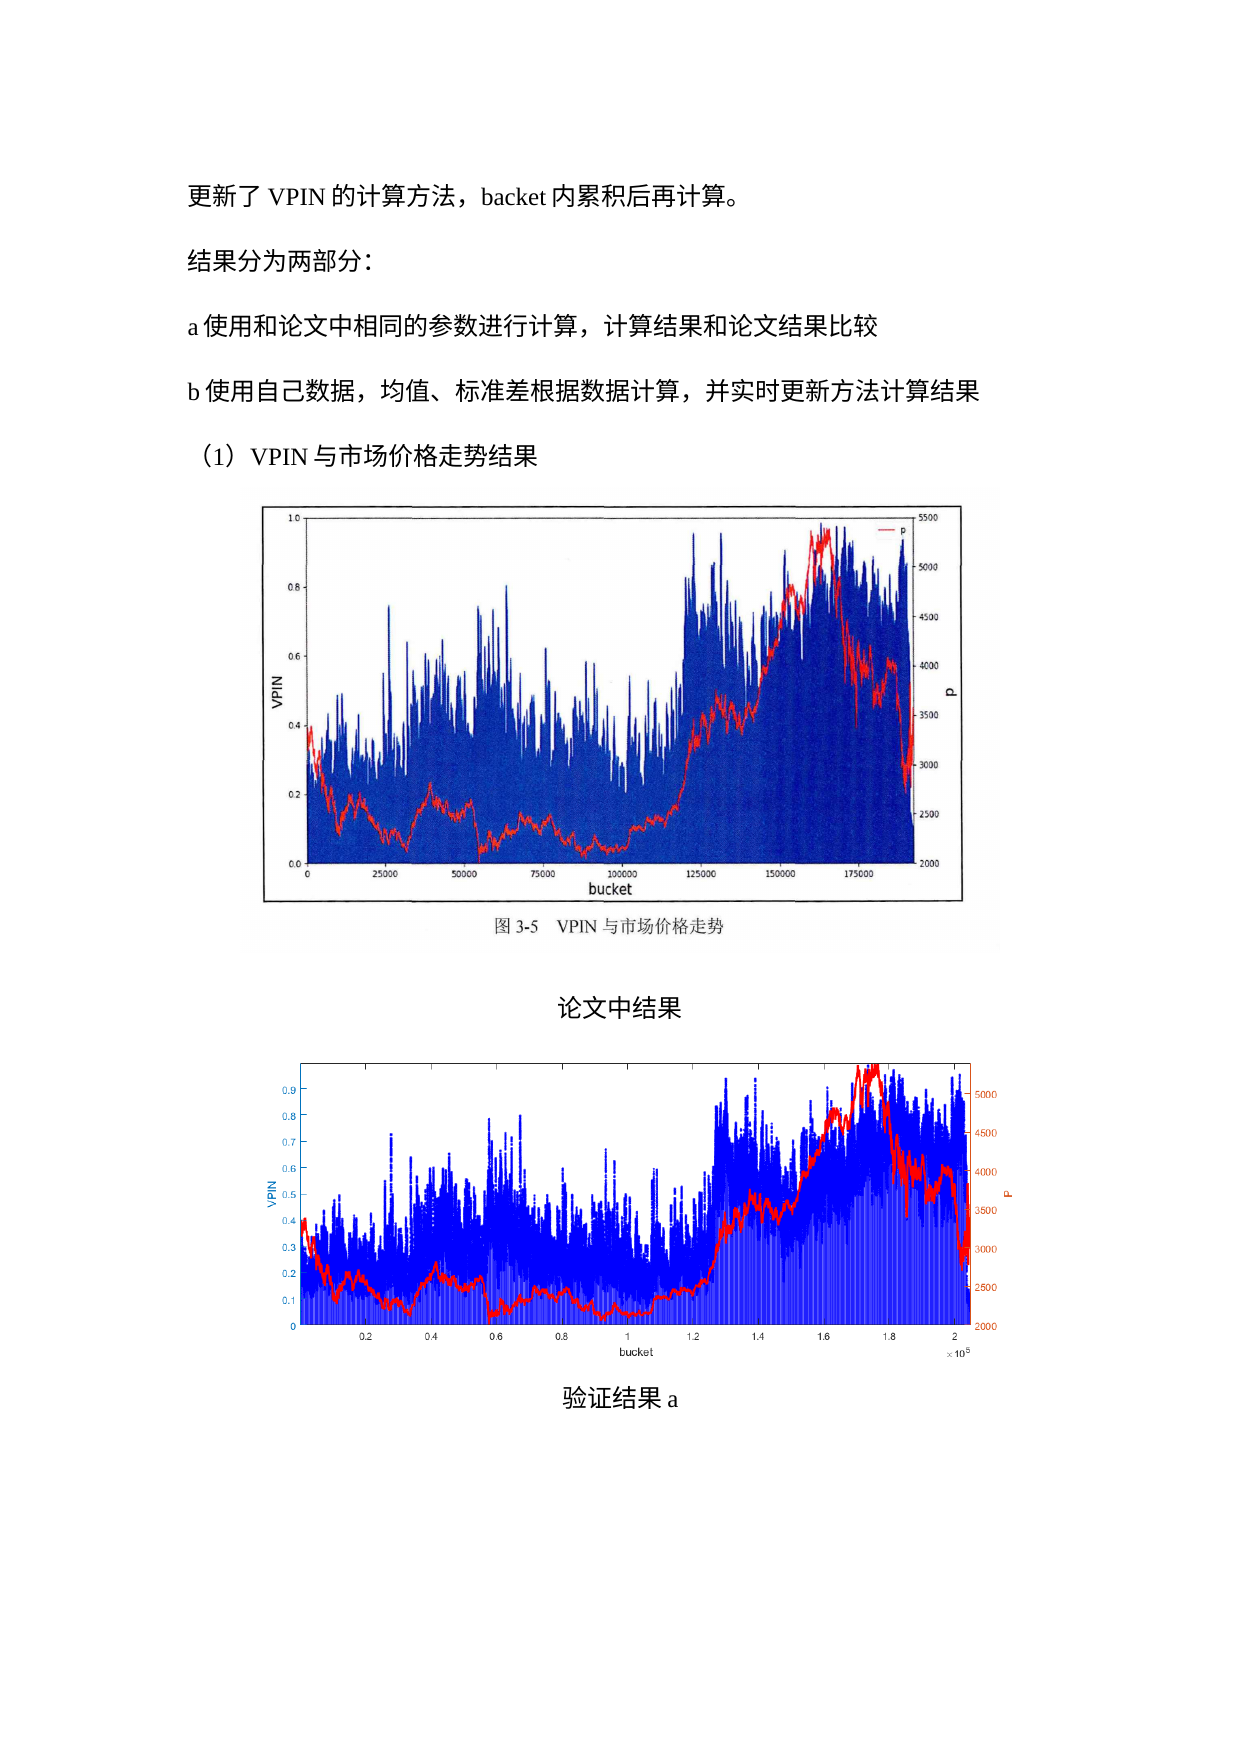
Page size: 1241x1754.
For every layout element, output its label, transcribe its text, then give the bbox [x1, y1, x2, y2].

text （1）VPIN与市场价格走势结果 [187, 422, 1053, 487]
text 结果分为两部分： [187, 227, 1053, 292]
text 验证结果a [187, 1364, 1053, 1429]
text 论文中结果 [187, 974, 1053, 1039]
text 更新了VPIN的计算方法，backet内累积后再计算。 [187, 162, 1053, 227]
text b使用自己数据，均值、标准差根据数据计算，并实时更新方法计算结果 [187, 357, 1053, 422]
picture [187, 1039, 1053, 1360]
picture [240, 487, 1000, 953]
text a使用和论文中相同的参数进行计算，计算结果和论文结果比较 [187, 292, 1053, 357]
